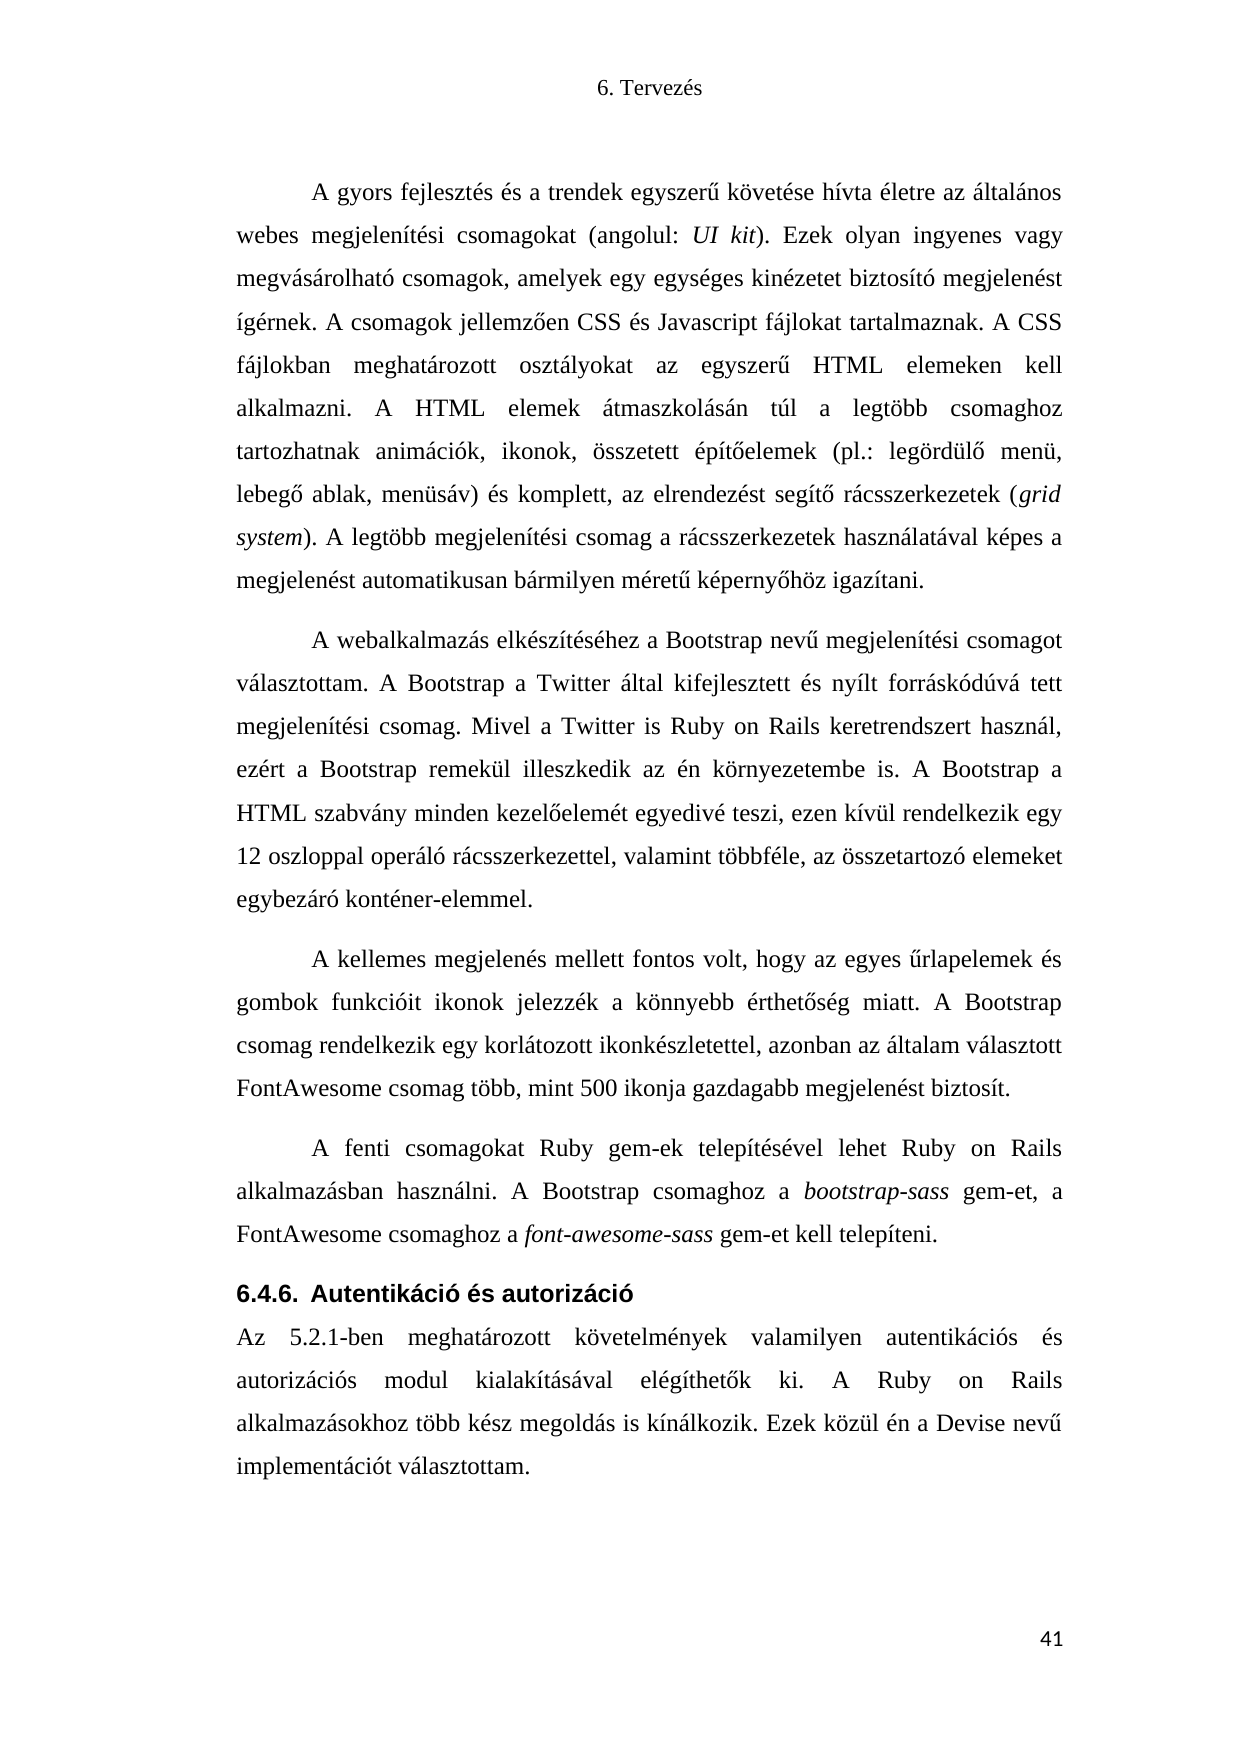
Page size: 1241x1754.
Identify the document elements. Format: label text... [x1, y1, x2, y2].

text A fenti csomagokat Ruby gem-ek telepítésével lehet Ruby on Rails alkalmazásban használni. A Bootstrap csomaghoz a bootstrap-sass gem-et, a FontAwesome csomaghoz a font-awesome-sass gem-et kell telepíteni. [236, 1133, 1063, 1248]
text A webalkalmazás elkészítéséhez a Bootstrap nevű megjelenítési csomagot választottam. A Bootstrap a Twitter által kifejlesztett és nyílt forráskódúvá tett megjelenítési csomag. Mivel a Twitter is Ruby on Rails keretrendszert használ, ezért a Bootstrap remekül illeszkedik az én környezetembe is. A Bootstrap a HTML szabvány minden kezelőelemét egyedivé teszi, ezen kívül rendelkezik egy 12 oszloppal operáló rácsszerkezettel, valamint többféle, az összetartozó elemeket egybezáró konténer-elemmel. [236, 625, 1063, 913]
text Az 5.2.1-ben meghatározott követelmények valamilyen autentikációs és autorizációs modul kialakításával elégíthetők ki. A Ruby on Rails alkalmazásokhoz több kész megoldás is kínálkozik. Ezek közül én a Devise nevű implementációt választottam. [236, 1322, 1063, 1480]
text A gyors fejlesztés és a trendek egyszerű követése hívta életre az általános webes megjelenítési csomagokat (angolul: UI kit). Ezek olyan ingyenes vagy megvásárolható csomagok, amelyek egy egységes kinézetet biztosító megjelenést ígérnek. A csomagok jellemzően CSS és Javascript fájlokat tartalmaznak. A CSS fájlokban meghatározott osztályokat az egyszerű HTML elemeken kell alkalmazni. A HTML elemek átmaszkolásán túl a legtöbb csomaghoz tartozhatnak animációk, ikonok, összetett építőelemek (pl.: legördülő menü, lebegő ablak, menüsáv) és komplett, az elrendezést segítő rácsszerkezetek (grid system). A legtöbb megjelenítési csomag a rácsszerkezetek használatával képes a megjelenést automatikusan bármilyen méretű képernyőhöz igazítani. [236, 177, 1063, 594]
subtitle Autentikáció és autorizáció [236, 1279, 1063, 1308]
text A kellemes megjelenés mellett fontos volt, hogy az egyes űrlapelemek és gombok funkcióit ikonok jelezzék a könnyebb érthetőség miatt. A Bootstrap csomag rendelkezik egy korlátozott ikonkészletettel, azonban az általam választott FontAwesome csomag több, mint 500 ikonja gazdagabb megjelenést biztosít. [236, 944, 1063, 1102]
